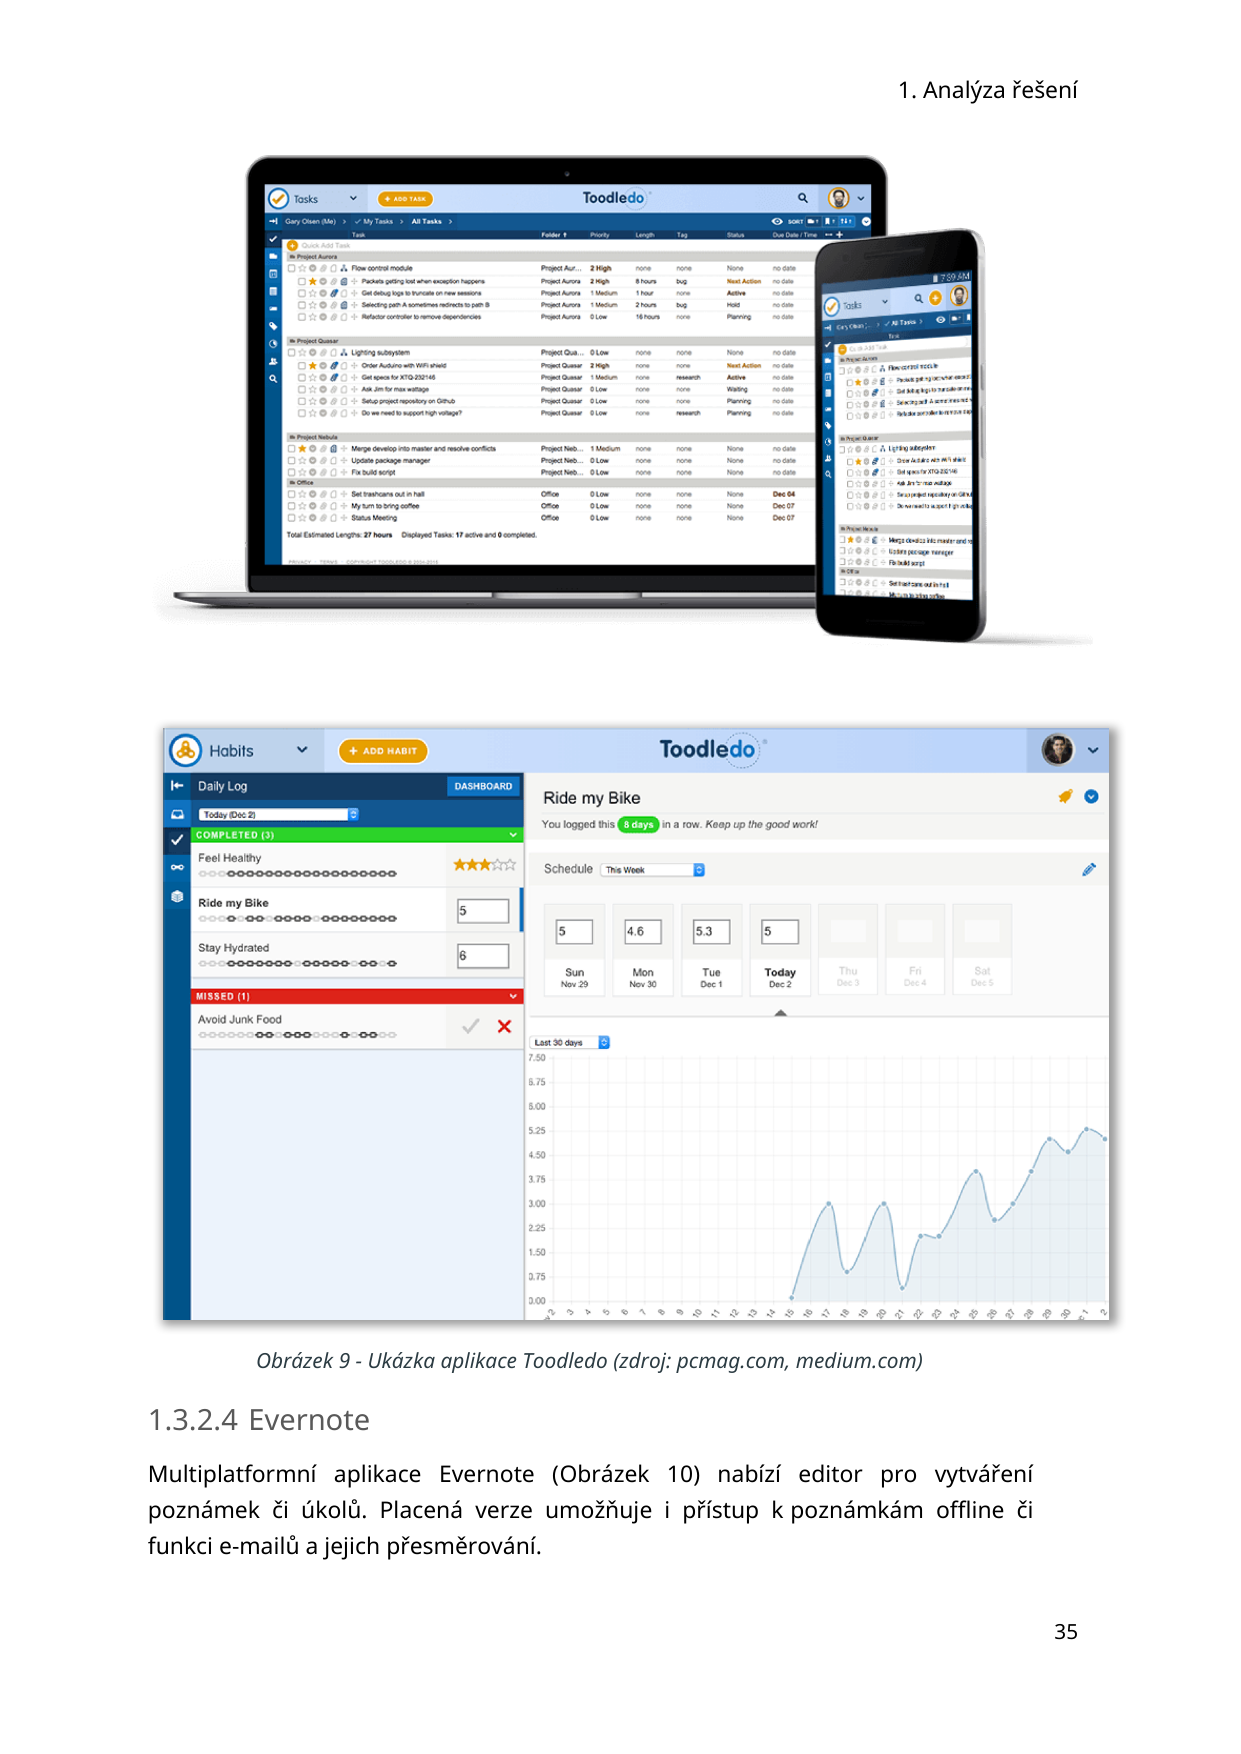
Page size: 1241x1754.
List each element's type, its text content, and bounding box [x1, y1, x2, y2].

picture [147, 147, 1093, 648]
text Multiplatformní aplikace Evernote (Obrázek 10) nabízí editor pro vytváření poznámek či úkolů. Placená verze umožňuje i přístup k poznámkám offline či funkci e-mailů a jejich přesměrování. [148, 1458, 1033, 1561]
picture [163, 728, 1109, 1320]
subtitle Evernote [148, 1400, 1033, 1439]
